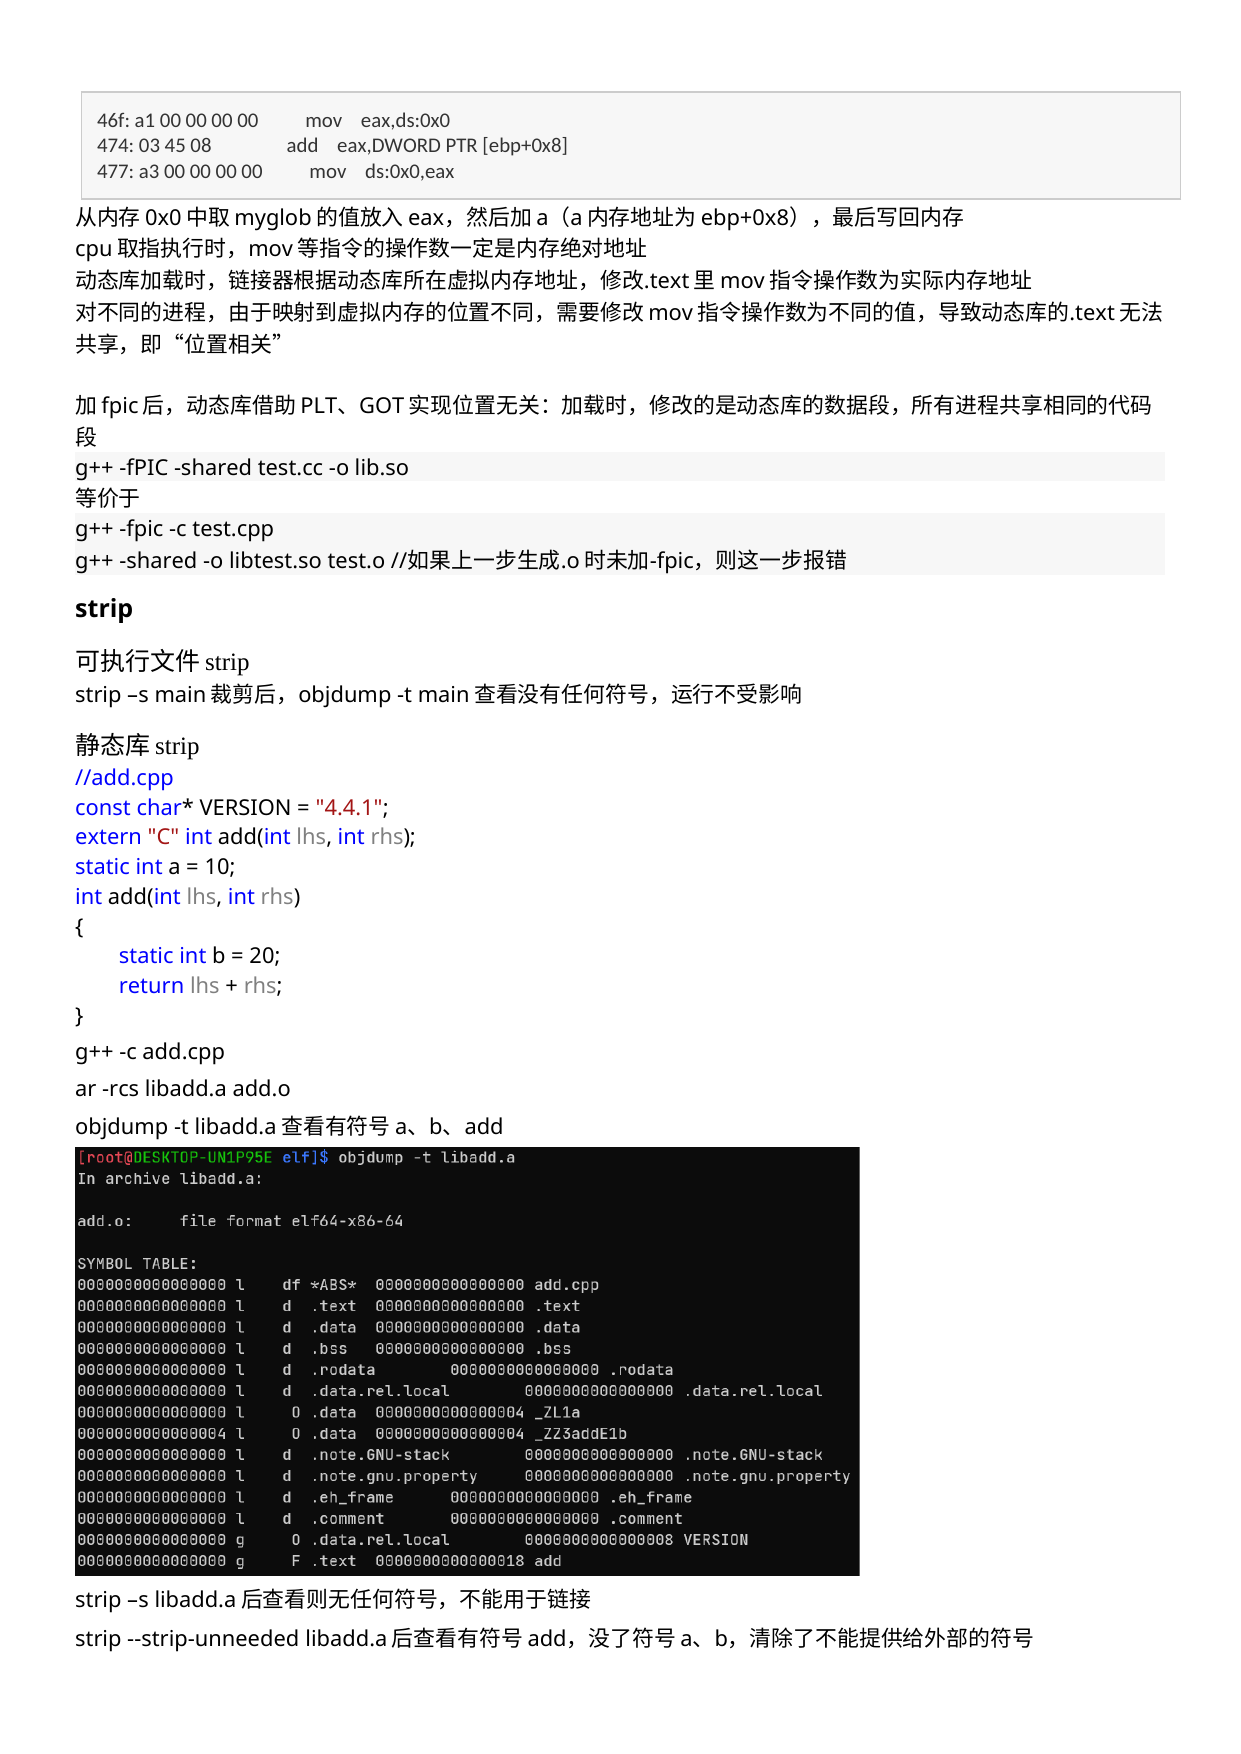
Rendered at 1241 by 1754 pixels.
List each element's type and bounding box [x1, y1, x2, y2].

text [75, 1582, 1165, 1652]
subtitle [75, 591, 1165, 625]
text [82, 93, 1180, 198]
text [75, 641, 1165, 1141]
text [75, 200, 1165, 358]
picture [75, 1147, 860, 1576]
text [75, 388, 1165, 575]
